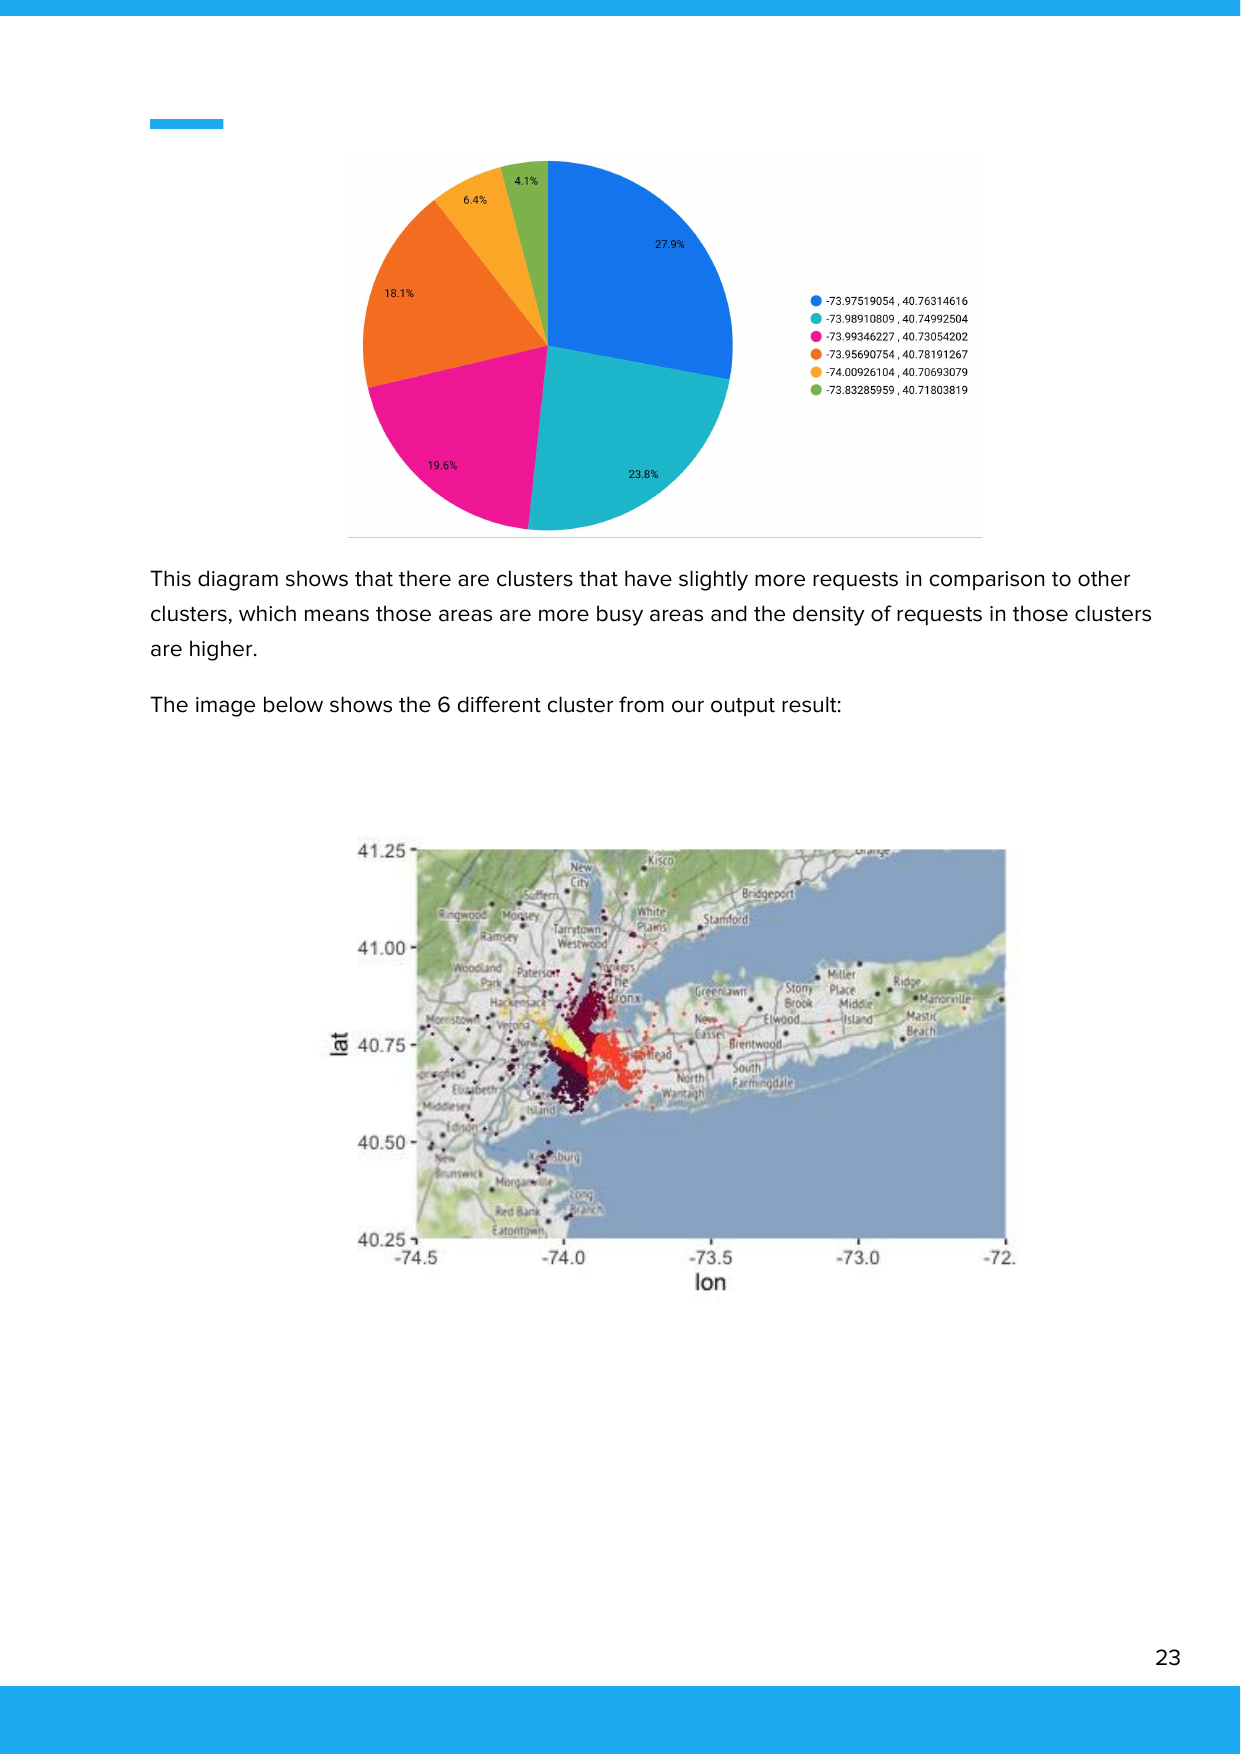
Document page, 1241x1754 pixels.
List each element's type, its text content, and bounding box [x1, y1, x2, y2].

picture [319, 747, 1018, 1399]
text The image below shows the 6 different cluster from our output result: [150, 691, 1181, 719]
picture [0, 1686, 1241, 1754]
picture [150, 119, 224, 129]
picture [348, 153, 983, 538]
picture [0, 0, 1241, 16]
text This diagram shows that there are clusters that have slightly more requests in comparison to other clusters, which means those areas are more busy areas and the density of requests in those clusters are higher. [150, 566, 1181, 663]
